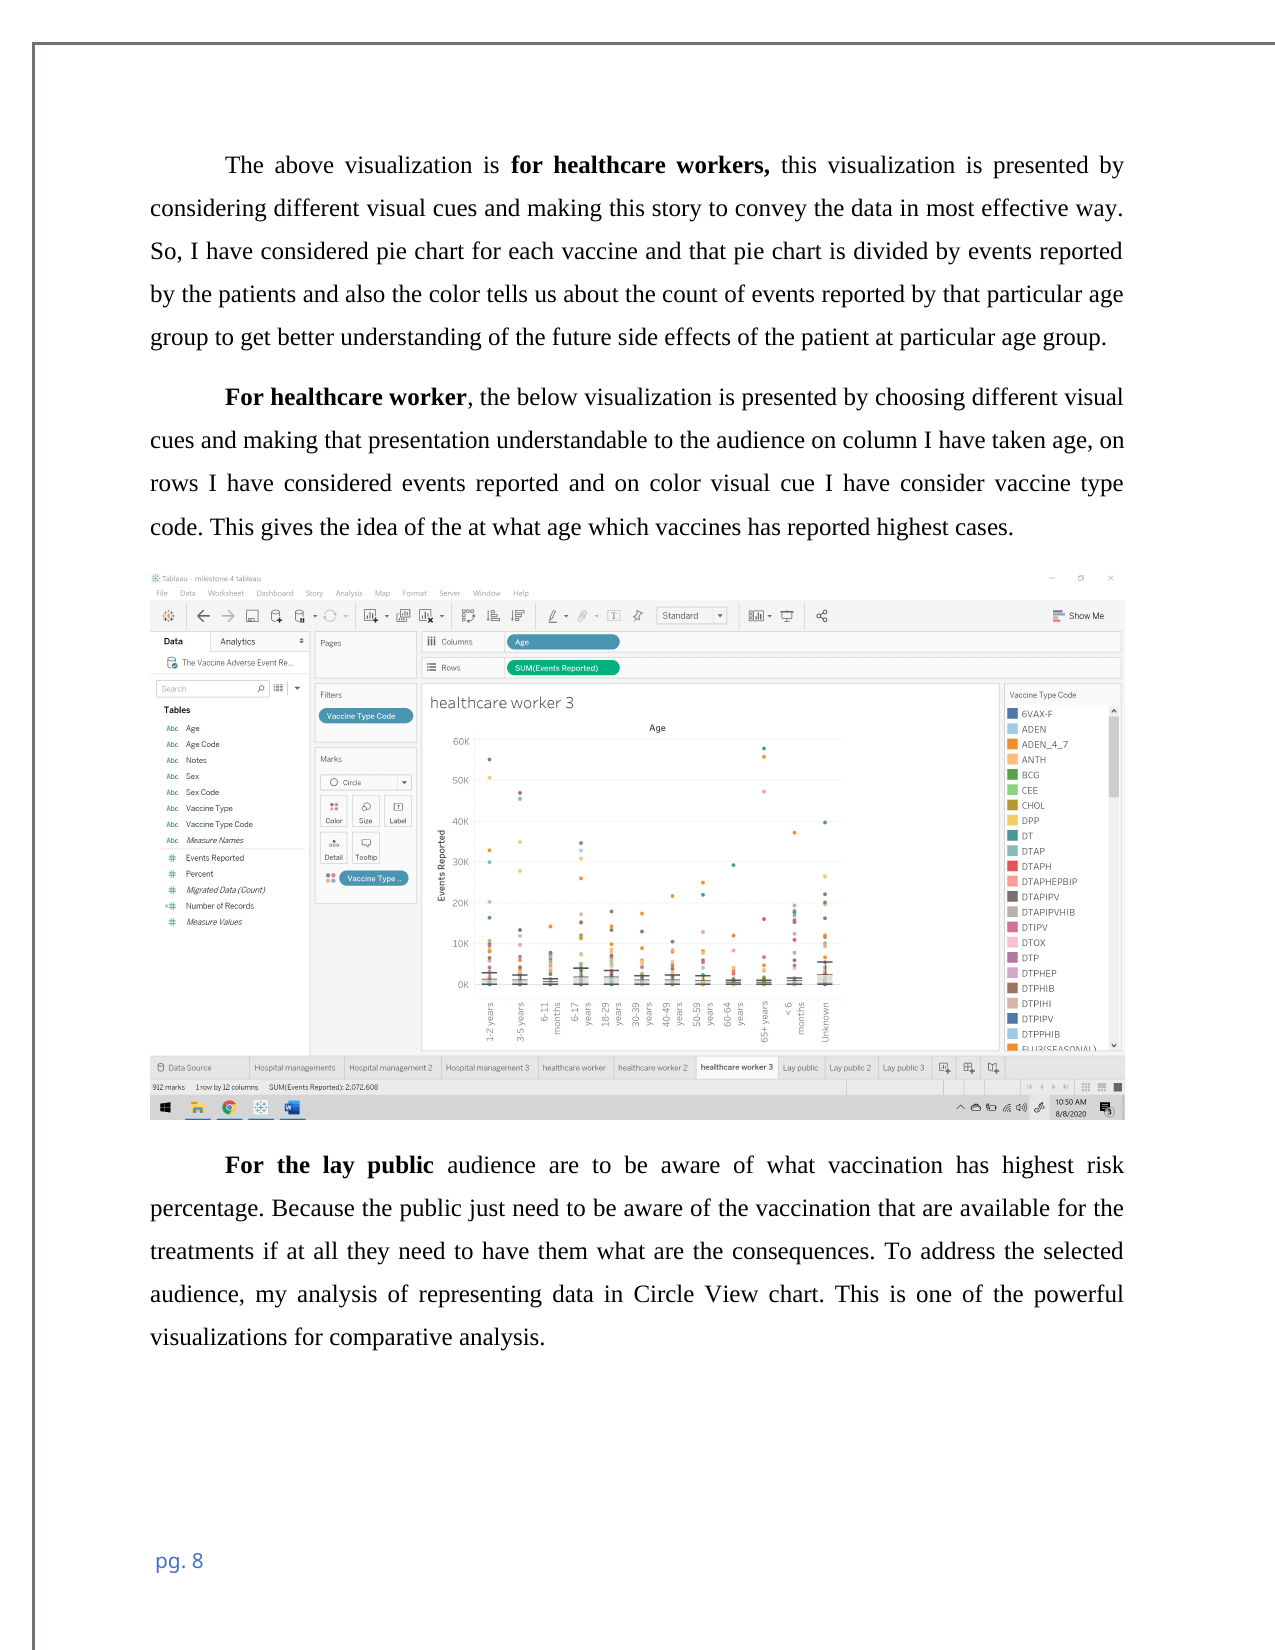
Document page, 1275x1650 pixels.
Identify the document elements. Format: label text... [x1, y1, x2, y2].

text For the lay public audience are to be aware of what vaccination has highest risk percentage. Because the public just need to be aware of the vaccination that are available for the treatments if at all they need to have them what are the consequences. To address the selected audience, my analysis of representing data in Circle View chart. This is one of the powerful visualizations for comparative analysis. [150, 1150, 1125, 1351]
text The above visualization is for healthcare workers, this visualization is presented by considering different visual cues and making this story to convey the data in most effective way. So, I have considered pie chart for each vaccine and that pie chart is divided by events reported by the patients and also the color tells us about the count of events reported by that particular age group to get better understanding of the future side effects of the patient at particular age group. [150, 150, 1125, 351]
text For healthcare worker, the below visualization is presented by choosing different visual cues and making that presentation understandable to the audience on column I have taken age, on rows I have considered events reported and on color visual cue I have consider vaccine type code. This gives the idea of the at what age which vaccines has reported highest cases. [150, 382, 1125, 540]
picture [150, 571, 1125, 1120]
